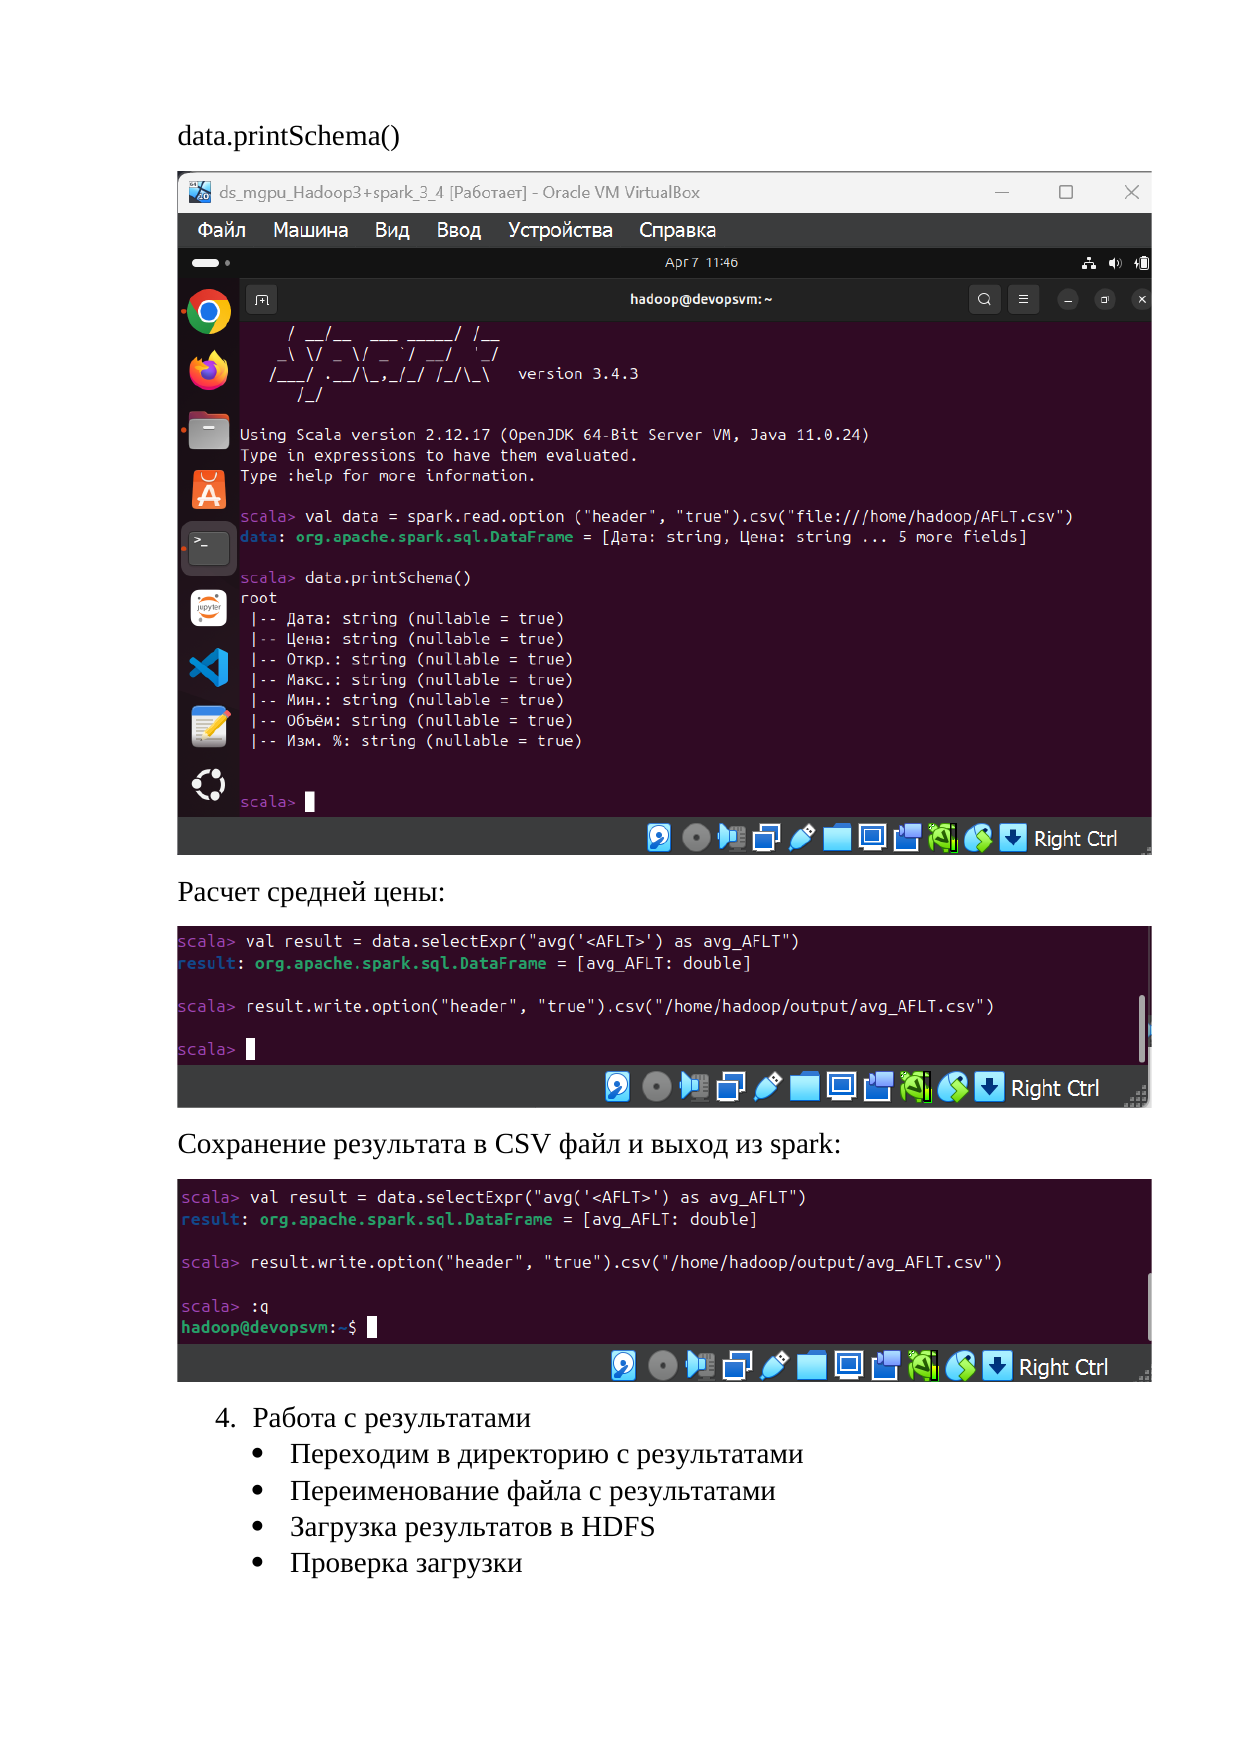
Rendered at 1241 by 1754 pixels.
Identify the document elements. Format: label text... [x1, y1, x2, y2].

text Расчет средней цены: [177, 874, 1152, 907]
list Переходим в директорию с результатами [252, 1436, 1152, 1470]
picture [177, 171, 1152, 855]
list Переименование файла с результатами [252, 1473, 1152, 1506]
list Работа с результатами [215, 1400, 1152, 1434]
text data.printSchema() [177, 118, 1152, 152]
list Загрузка результатов в HDFS [252, 1509, 1152, 1542]
picture [177, 1179, 1152, 1382]
list Проверка загрузки [252, 1545, 1152, 1579]
picture [177, 926, 1152, 1108]
text Сохранение результата в CSV файл и выход из spark: [177, 1126, 1152, 1160]
